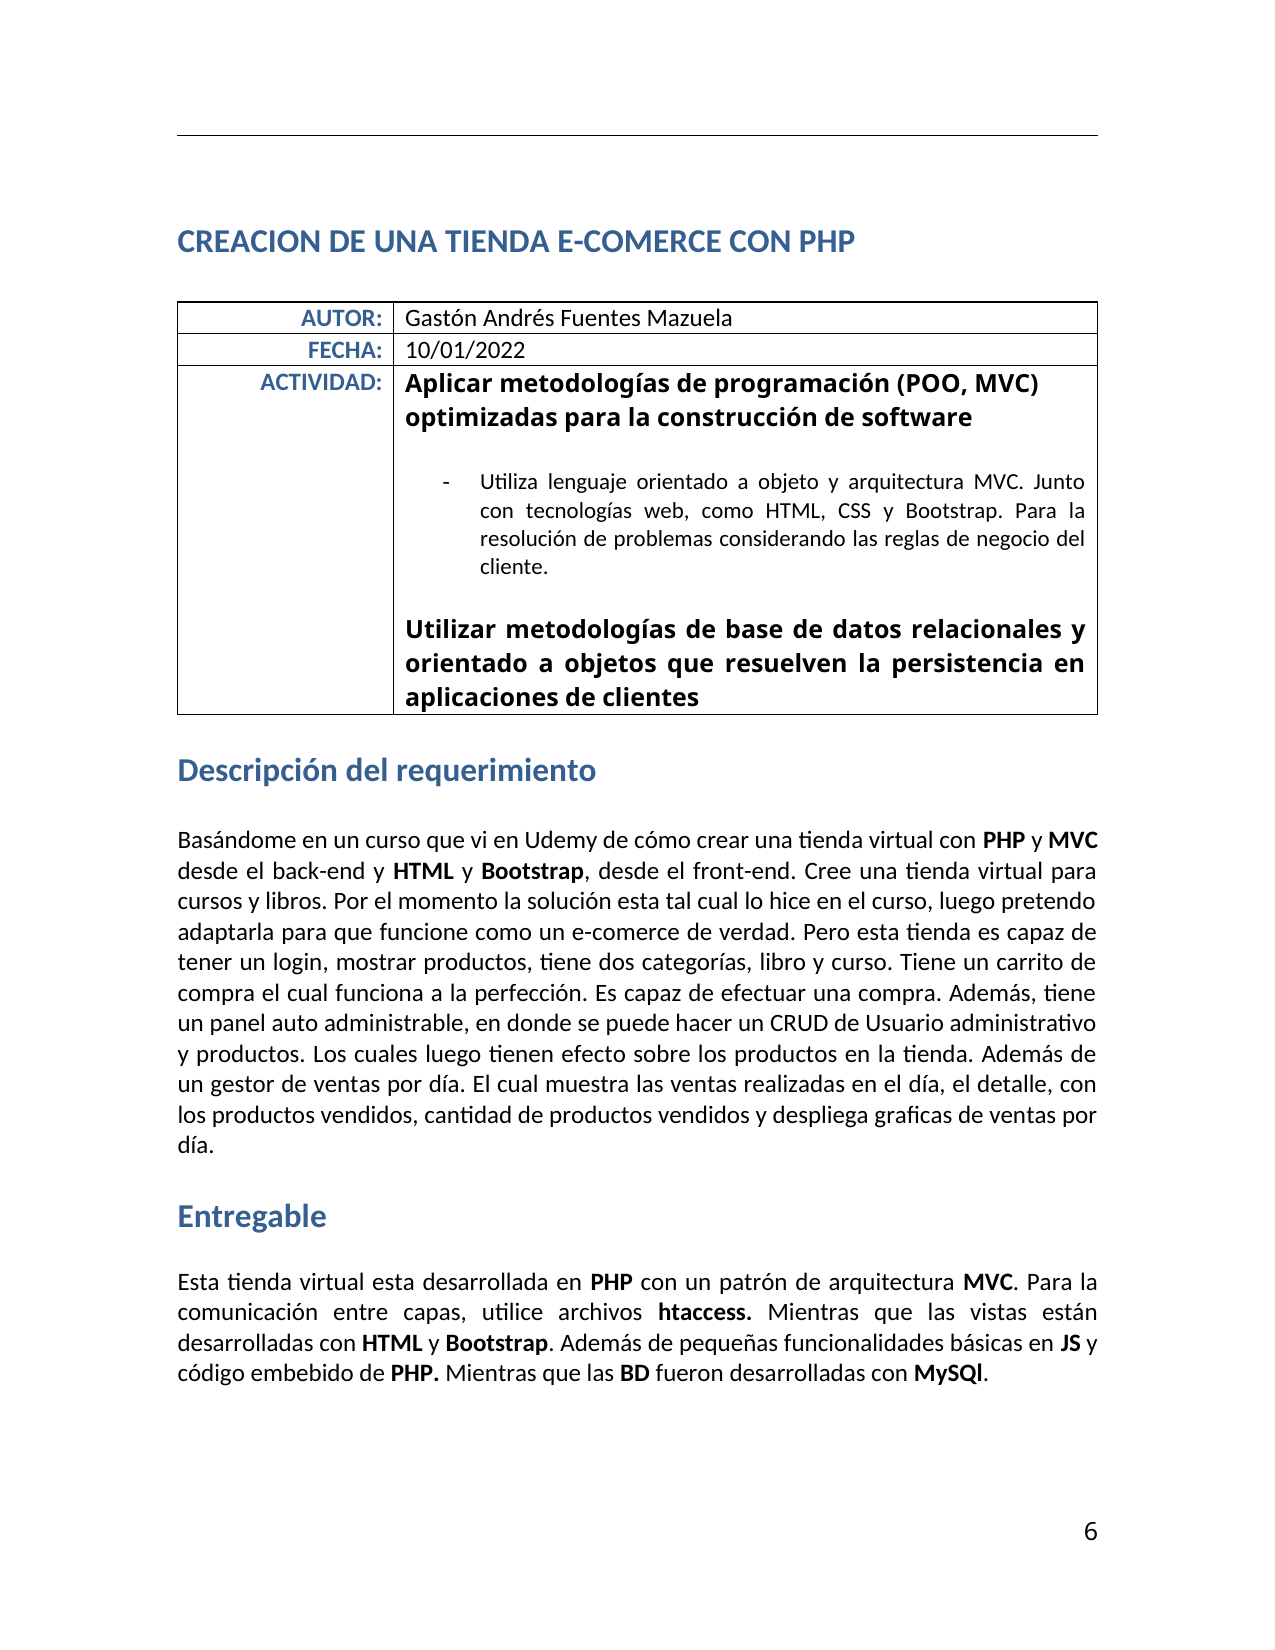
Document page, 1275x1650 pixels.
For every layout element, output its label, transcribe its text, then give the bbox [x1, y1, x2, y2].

table_cell FECHA: [178, 334, 393, 364]
subtitle Entregable [177, 1195, 1098, 1235]
table_cell ACTIVIDAD: [178, 366, 393, 714]
table_cell 10/01/2022 [394, 334, 1097, 364]
subtitle Descripción del requerimiento [177, 749, 1098, 790]
table_header AUTOR: [178, 303, 393, 333]
text Esta tienda virtual esta desarrollada en PHP con un patrón de arquitectura MVC. Para la comunicación entre capas, utilice archivos htaccess. Mientras que las vistas están desarrolladas con HTML y Bootstrap. Además de pequeñas funcionalidades básicas en JS y código embebido de PHP. Mientras que las BD fueron desarrolladas con MySQl. [177, 1266, 1098, 1388]
table_header Gastón Andrés Fuentes Mazuela [394, 303, 1097, 333]
table_cell Aplicar metodologías de programación (POO, MVC) optimizadas para la construcción de software Utiliza lenguaje orientado a objeto y arquitectura MVC. Junto con tecnologías web, como HTML, CSS y Bootstrap. Para la resolución de problemas considerando las reglas de negocio del cliente. Utilizar metodologías de base de datos relacionales y orientado a objetos que resuelven la persistencia en aplicaciones de clientes [394, 366, 1097, 714]
subtitle CREACION DE UNA TIENDA E-COMERCE CON PHP [177, 220, 1098, 261]
text Basándome en un curso que vi en Udemy de cómo crear una tienda virtual con PHP y MVC desde el back-end y HTML y Bootstrap, desde el front-end. Cree una tienda virtual para cursos y libros. Por el momento la solución esta tal cual lo hice en el curso, luego pretendo adaptarla para que funcione como un e-comerce de verdad. Pero esta tienda es capaz de tener un login, mostrar productos, tiene dos categorías, libro y curso. Tiene un carrito de compra el cual funciona a la perfección. Es capaz de efectuar una compra. Además, tiene un panel auto administrable, en donde se puede hacer un CRUD de Usuario administrativo y productos. Los cuales luego tienen efecto sobre los productos en la tienda. Además de un gestor de ventas por día. El cual muestra las ventas realizadas en el día, el detalle, con los productos vendidos, cantidad de productos vendidos y despliega graficas de ventas por día. [177, 824, 1098, 1160]
